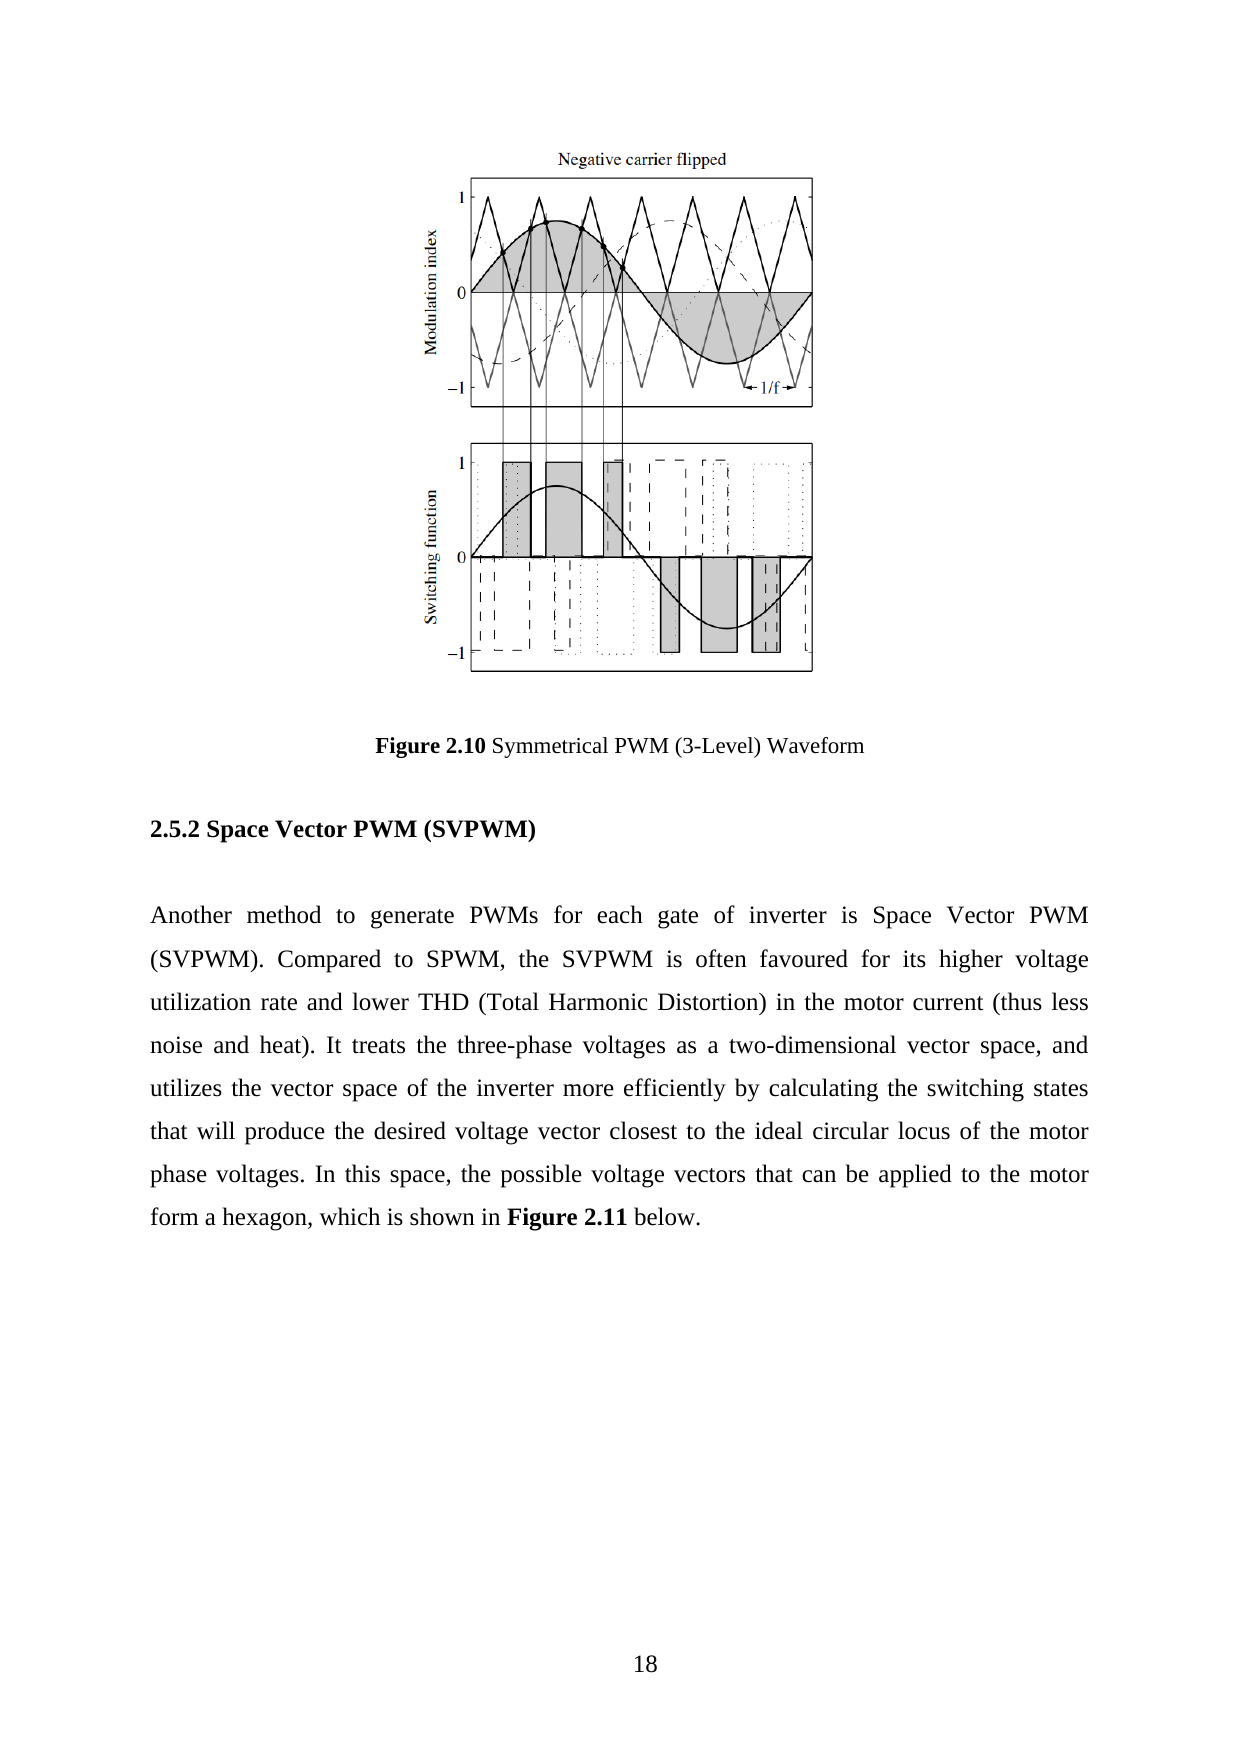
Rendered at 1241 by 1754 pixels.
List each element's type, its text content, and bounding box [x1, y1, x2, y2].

picture [418, 150, 822, 678]
text Figure 2.10 Symmetrical PWM (3-Level) Waveform [150, 732, 1090, 758]
text Another method to generate PWMs for each gate of inverter is Space Vector PWM (SVPWM). Compared to SPWM, the SVPWM is often favoured for its higher voltage utilization rate and lower THD (Total Harmonic Distortion) in the motor current (thus less noise and heat). It treats the three-phase voltages as a two-dimensional vector space, and utilizes the vector space of the inverter more efficiently by calculating the switching states that will produce the desired voltage vector closest to the ideal circular locus of the motor phase voltages. In this space, the possible voltage vectors that can be applied to the motor form a hexagon, which is shown in Figure 2.11 below. [150, 901, 1090, 1231]
text 2.5.2 Space Vector PWM (SVPWM) [150, 814, 1090, 843]
